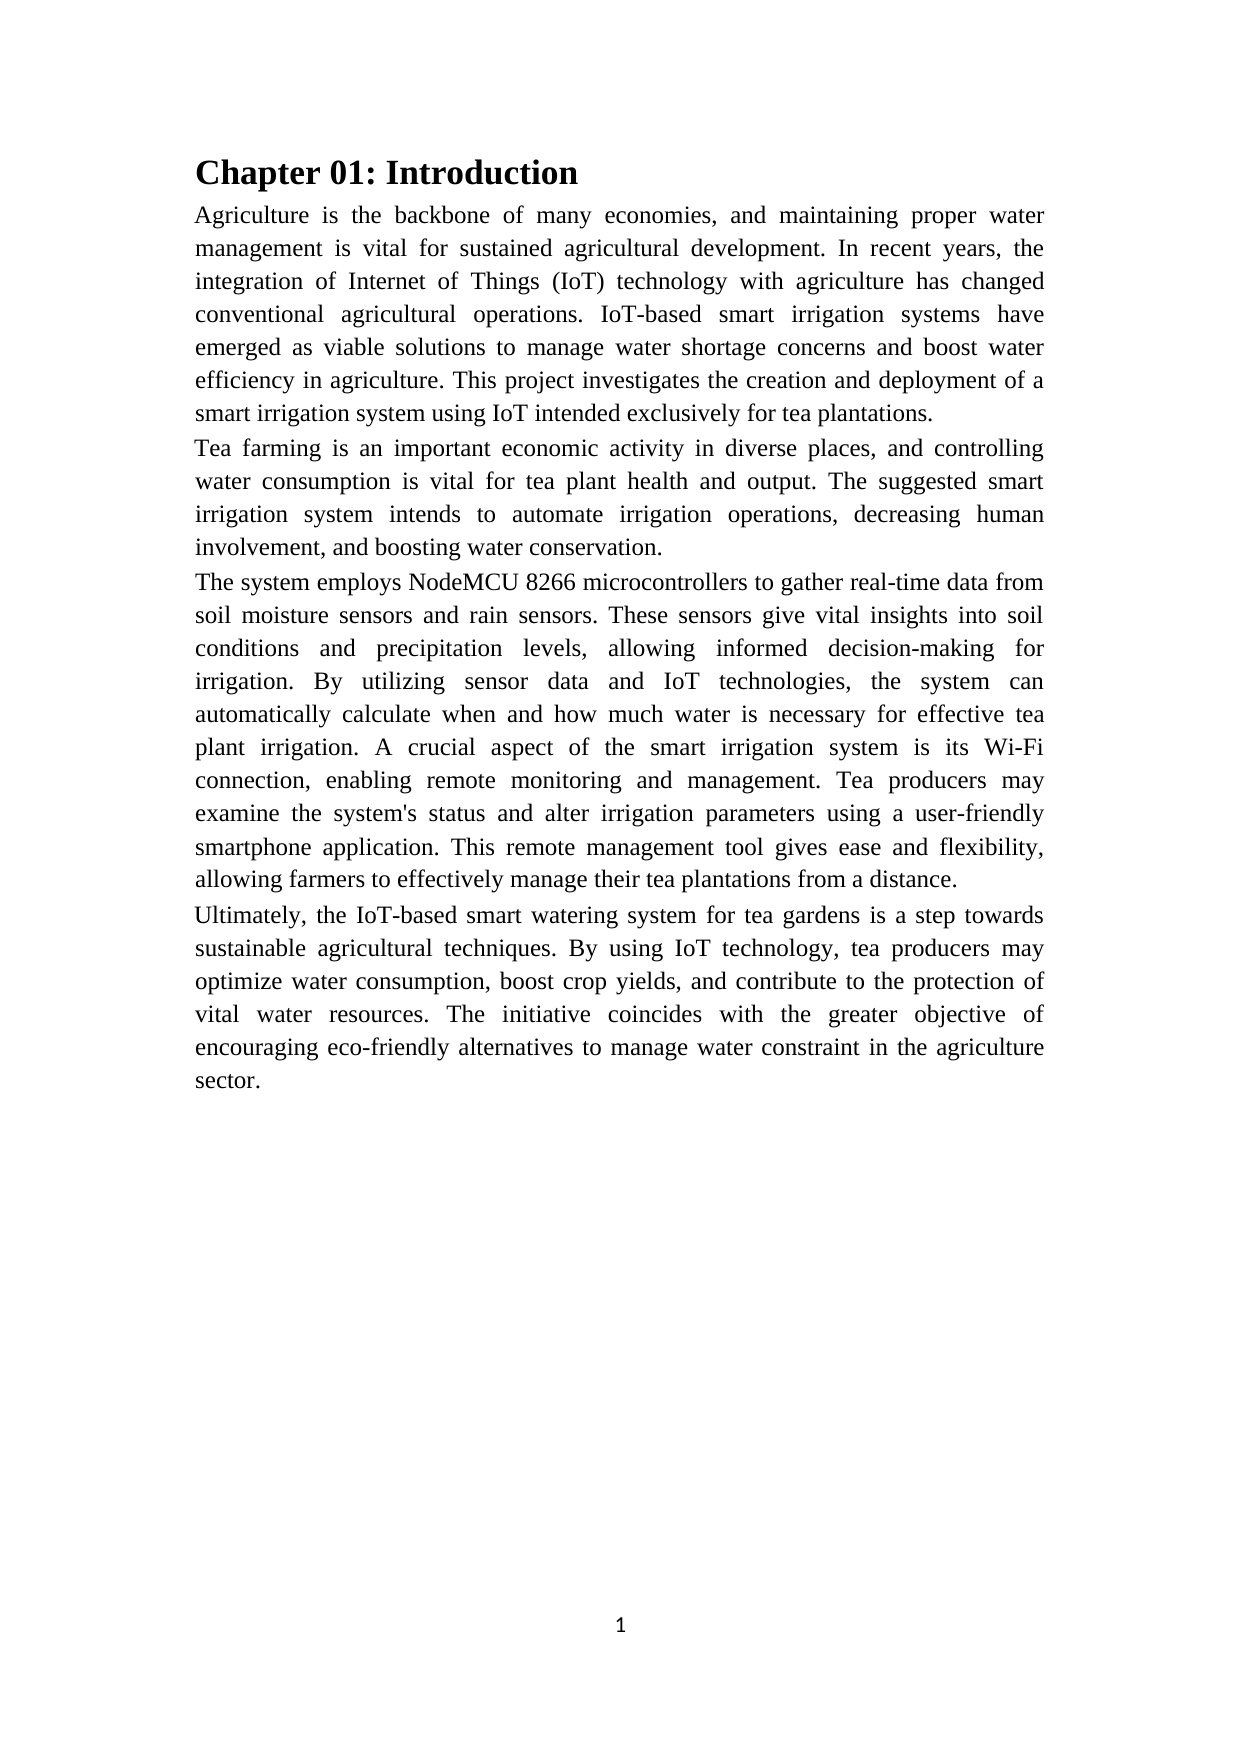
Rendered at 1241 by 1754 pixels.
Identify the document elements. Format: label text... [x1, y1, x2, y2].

subtitle Chapter 01: Introduction [195, 151, 1045, 192]
text The system employs NodeMCU 8266 microcontrollers to gather real-time data from soil moisture sensors and rain sensors. These sensors give vital insights into soil conditions and precipitation levels, allowing informed decision-making for irrigation. By utilizing sensor data and IoT technologies, the system can automatically calculate when and how much water is necessary for effective tea plant irrigation. A crucial aspect of the smart irrigation system is its Wi-Fi connection, enabling remote monitoring and management. Tea producers may examine the system's status and alter irrigation parameters using a user-friendly smartphone application. This remote management tool gives ease and flexibility, allowing farmers to effectively manage their tea plantations from a distance. [195, 567, 1045, 893]
text Agriculture is the backbone of many economies, and maintaining proper water management is vital for sustained agricultural development. In recent years, the integration of Internet of Things (IoT) technology with agriculture has changed conventional agricultural operations. IoT-based smart irrigation systems have emerged as viable solutions to manage water shortage concerns and boost water efficiency in agriculture. This project investigates the creation and deployment of a smart irrigation system using IoT intended exclusively for tea plantations. [194, 200, 1045, 427]
text Ultimately, the IoT-based smart watering system for tea gardens is a step towards sustainable agricultural techniques. By using IoT technology, tea producers may optimize water consumption, boost crop yields, and contribute to the protection of vital water resources. The initiative coincides with the greater objective of encouraging eco-friendly alternatives to manage water constraint in the agriculture sector. [194, 900, 1045, 1093]
text Tea farming is an important economic activity in diverse places, and controlling water consumption is vital for tea plant health and output. The suggested smart irrigation system intends to automate irrigation operations, decreasing human involvement, and boosting water conservation. [194, 433, 1045, 561]
